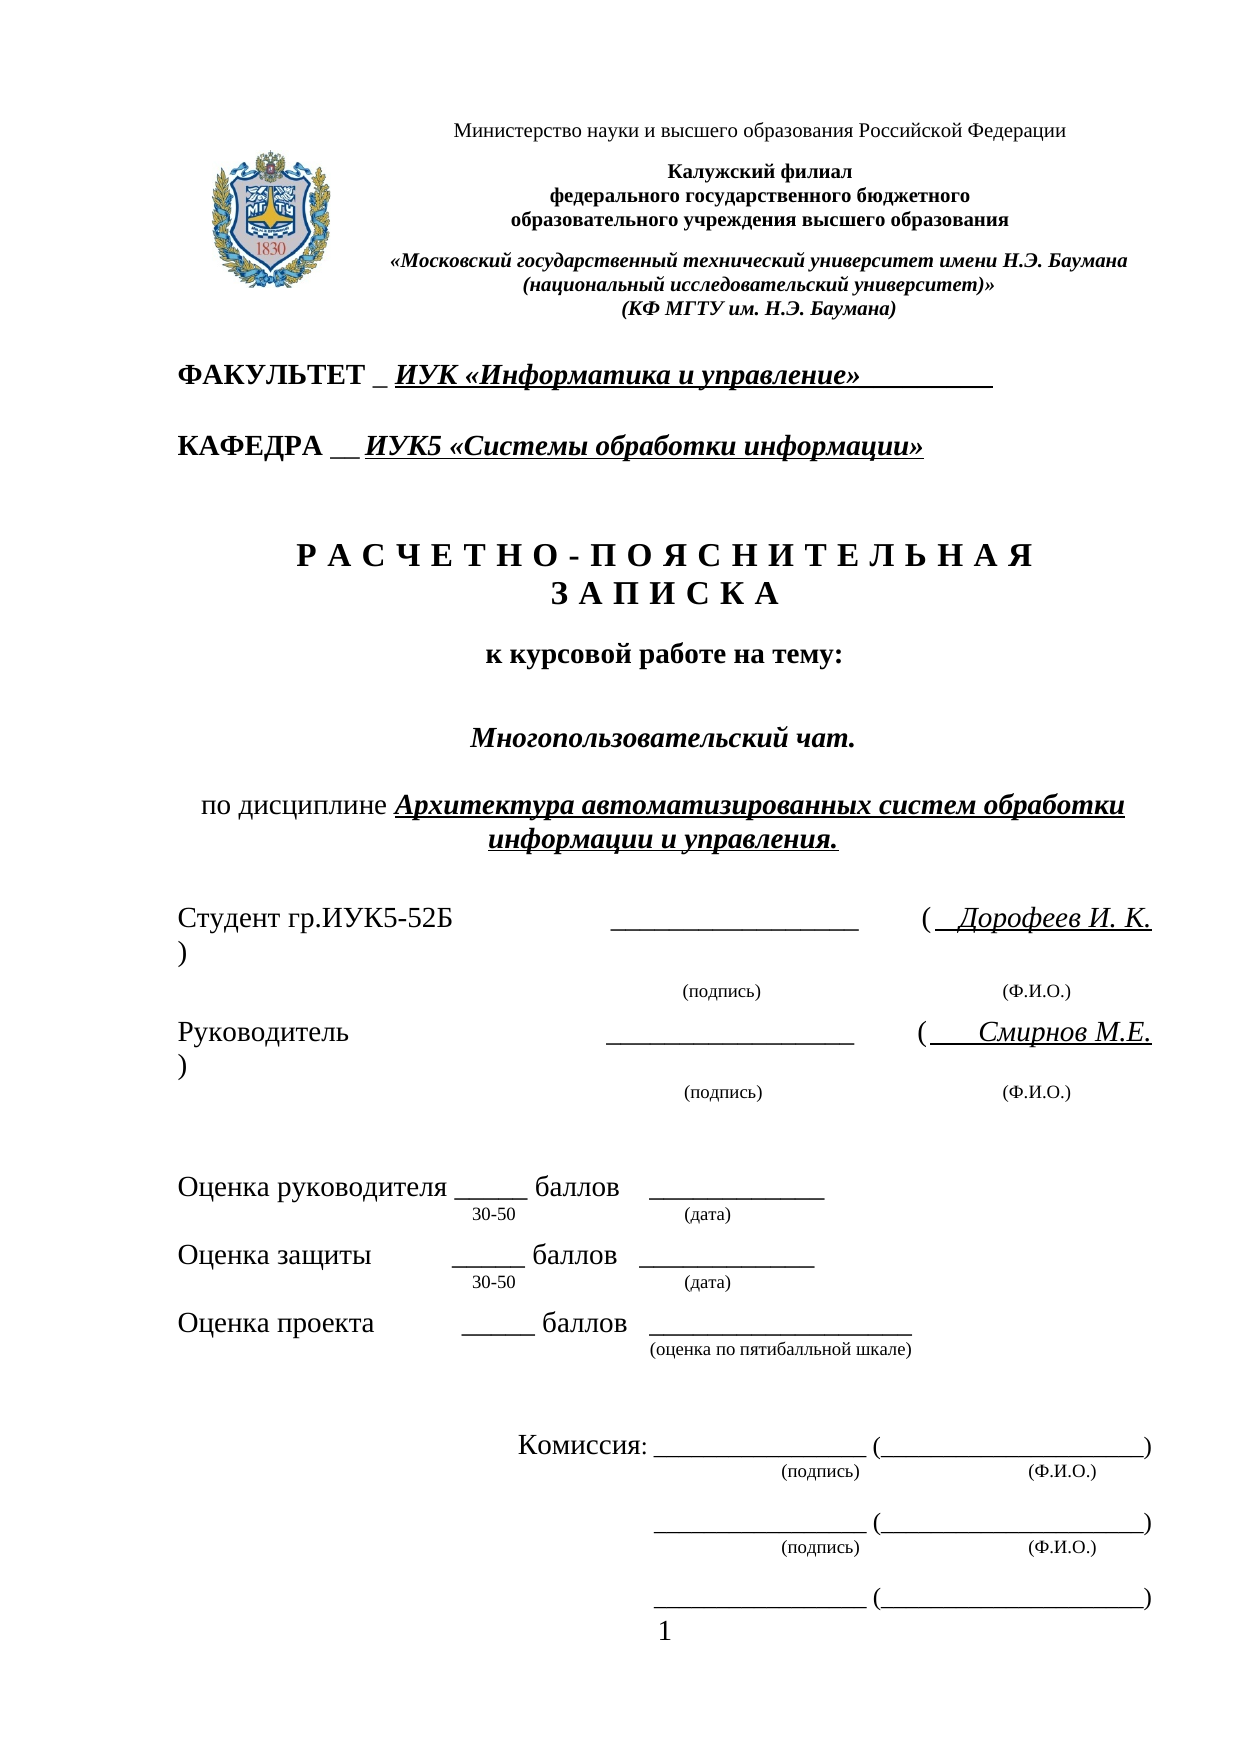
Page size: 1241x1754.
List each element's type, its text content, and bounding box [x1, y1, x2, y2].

text по дисциплине Архитектура автоматизированных систем обработки информации и управления. [177, 787, 1152, 854]
text ФАКУЛЬТЕТ _ ИУК «Информатика и управление»_________ [177, 357, 1152, 391]
text (подпись) (Ф.И.О.) [177, 980, 1152, 1001]
table_header [189, 118, 354, 320]
table_header Министерство науки и высшего образования Российской Федерации Калужский филиал федерального государственного бюджетного образовательного учреждения высшего образования «Московский государственный технический университет имени Н.Э. Баумана (национальный исследовательский университет)» (КФ МГТУ им. Н.Э. Баумана) [354, 118, 1166, 320]
text Многопользовательский чат. [177, 720, 1152, 754]
text Студент гр.ИУК5-52Б _________________ ( Дорофеев И. К. ) [177, 900, 1152, 967]
text Оценка руководителя _____ баллов ____________ [177, 1169, 1152, 1203]
text _________________ (_____________________) [177, 1582, 1152, 1611]
text КАФЕДРА __ ИУК5 «Системы обработки информации» [177, 428, 1152, 462]
text (подпись) (Ф.И.О.) [679, 1081, 1152, 1103]
text к курсовой работе на тему: [177, 637, 1152, 670]
text 30-50 (дата) [177, 1271, 1152, 1292]
text Комиссия: _________________ (_____________________) [177, 1427, 1152, 1460]
text _________________ (_____________________) [177, 1507, 1152, 1536]
picture [211, 150, 331, 288]
text Оценка проекта _____ баллов __________________ [177, 1305, 1152, 1338]
text (подпись) (Ф.И.О.) [399, 1460, 1152, 1482]
text РАСЧЕТНО-ПОЯСНИТЕЛЬНАЯ ЗАПИСКА [177, 535, 1152, 612]
text (оценка по пятибалльной шкале) [177, 1338, 1152, 1360]
text (подпись) (Ф.И.О.) [399, 1536, 1152, 1557]
text Руководитель _________________ ( Смирнов М.Е. ) [177, 1014, 1152, 1081]
text 30-50 (дата) [177, 1203, 1152, 1225]
text Оценка защиты _____ баллов ____________ [177, 1237, 1152, 1271]
